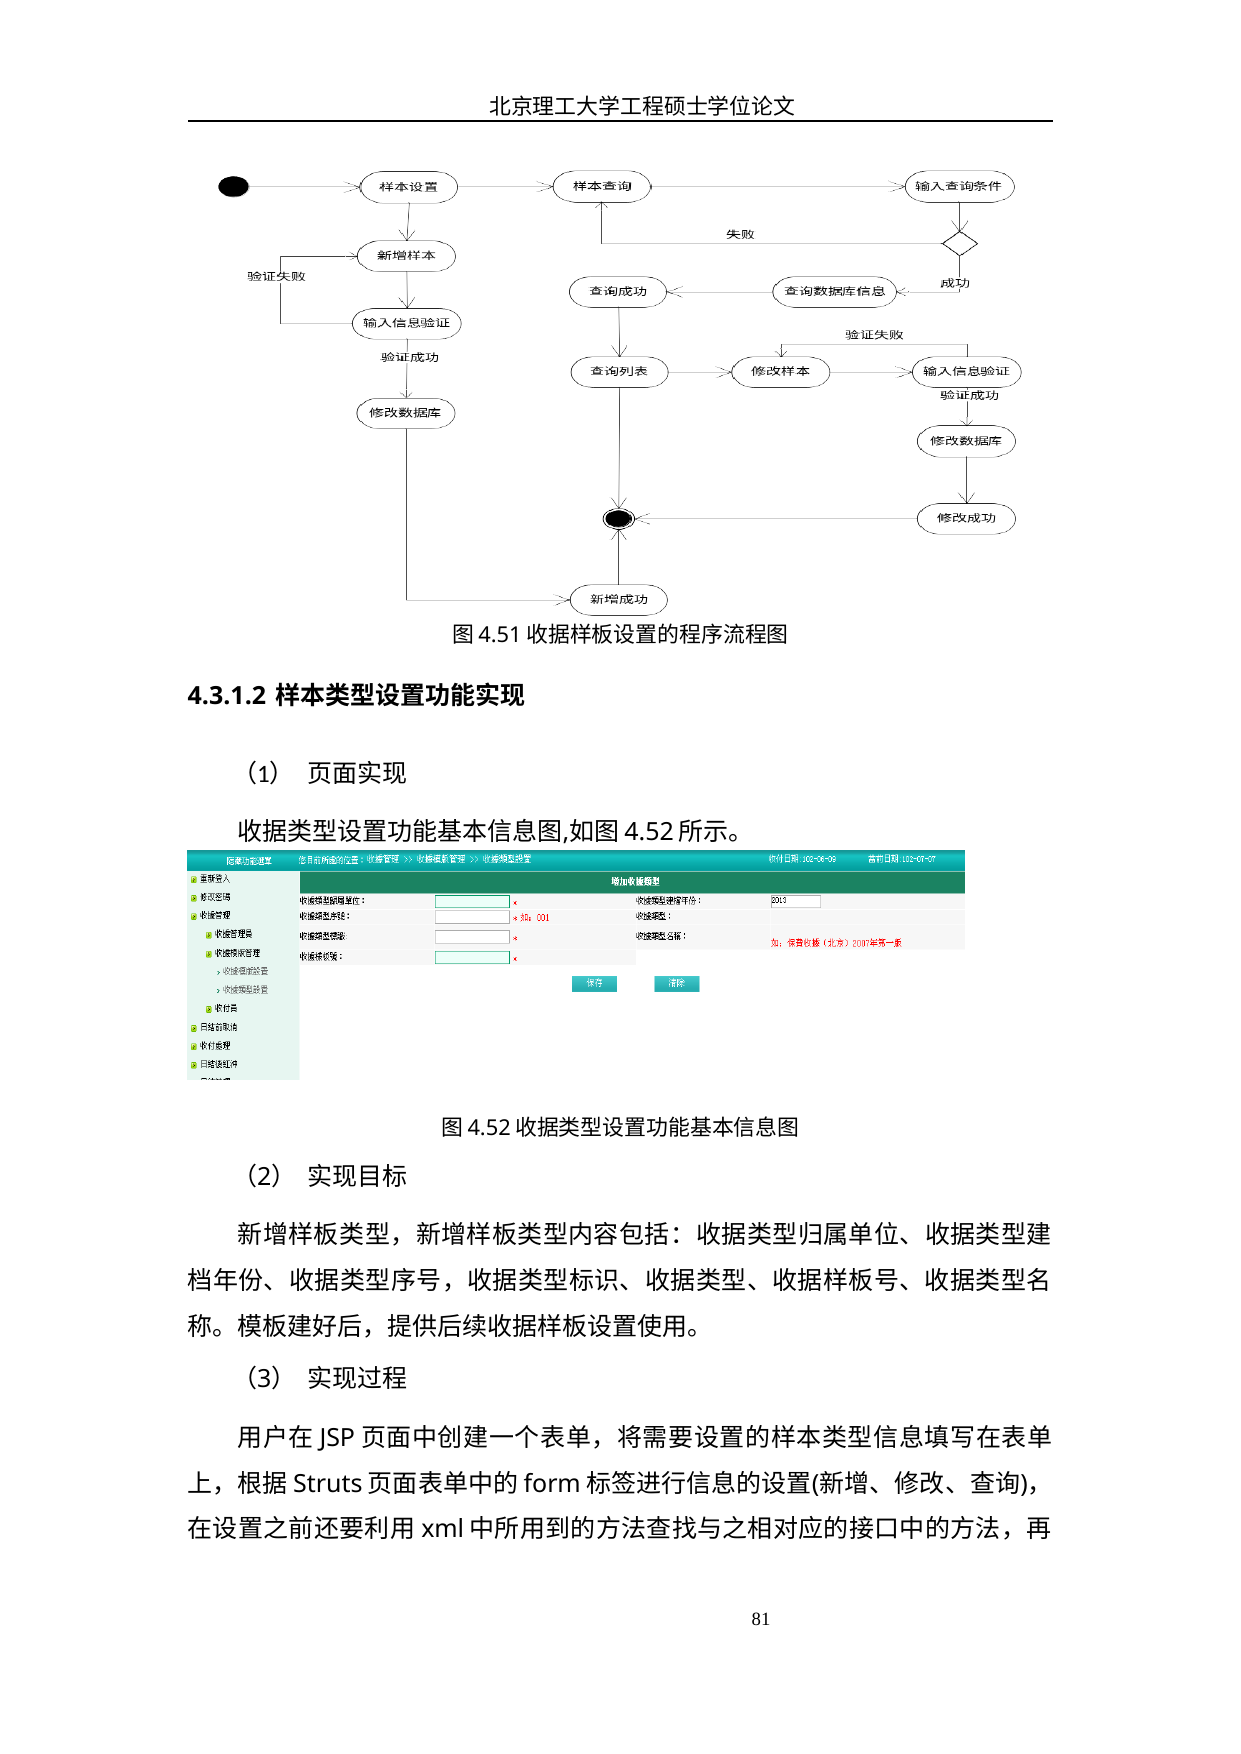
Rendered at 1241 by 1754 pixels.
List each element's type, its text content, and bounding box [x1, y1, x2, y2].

text 图4.51收据样板设置的程序流程图 [187, 617, 1053, 649]
text 收据类型设置功能基本信息图,如图4.52所示。 [187, 804, 1053, 849]
list 实现目标 [232, 1142, 1053, 1207]
text 图4.52收据类型设置功能基本信息图 [187, 1109, 1053, 1142]
picture [187, 849, 965, 1080]
list 页面实现 [232, 739, 1053, 804]
subtitle 样本类型设置功能实现 [187, 661, 1053, 726]
list 实现过程 [232, 1344, 1053, 1409]
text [187, 1409, 1053, 1547]
text 新增样板类型，新增样板类型内容包括：收据类型归属单位、收据类型建档年份、收据类型序号，收据类型标识、收据类型、收据样板号、收据类型名称。模板建好后，提供后续收据样板设置使用。 [187, 1207, 1053, 1344]
